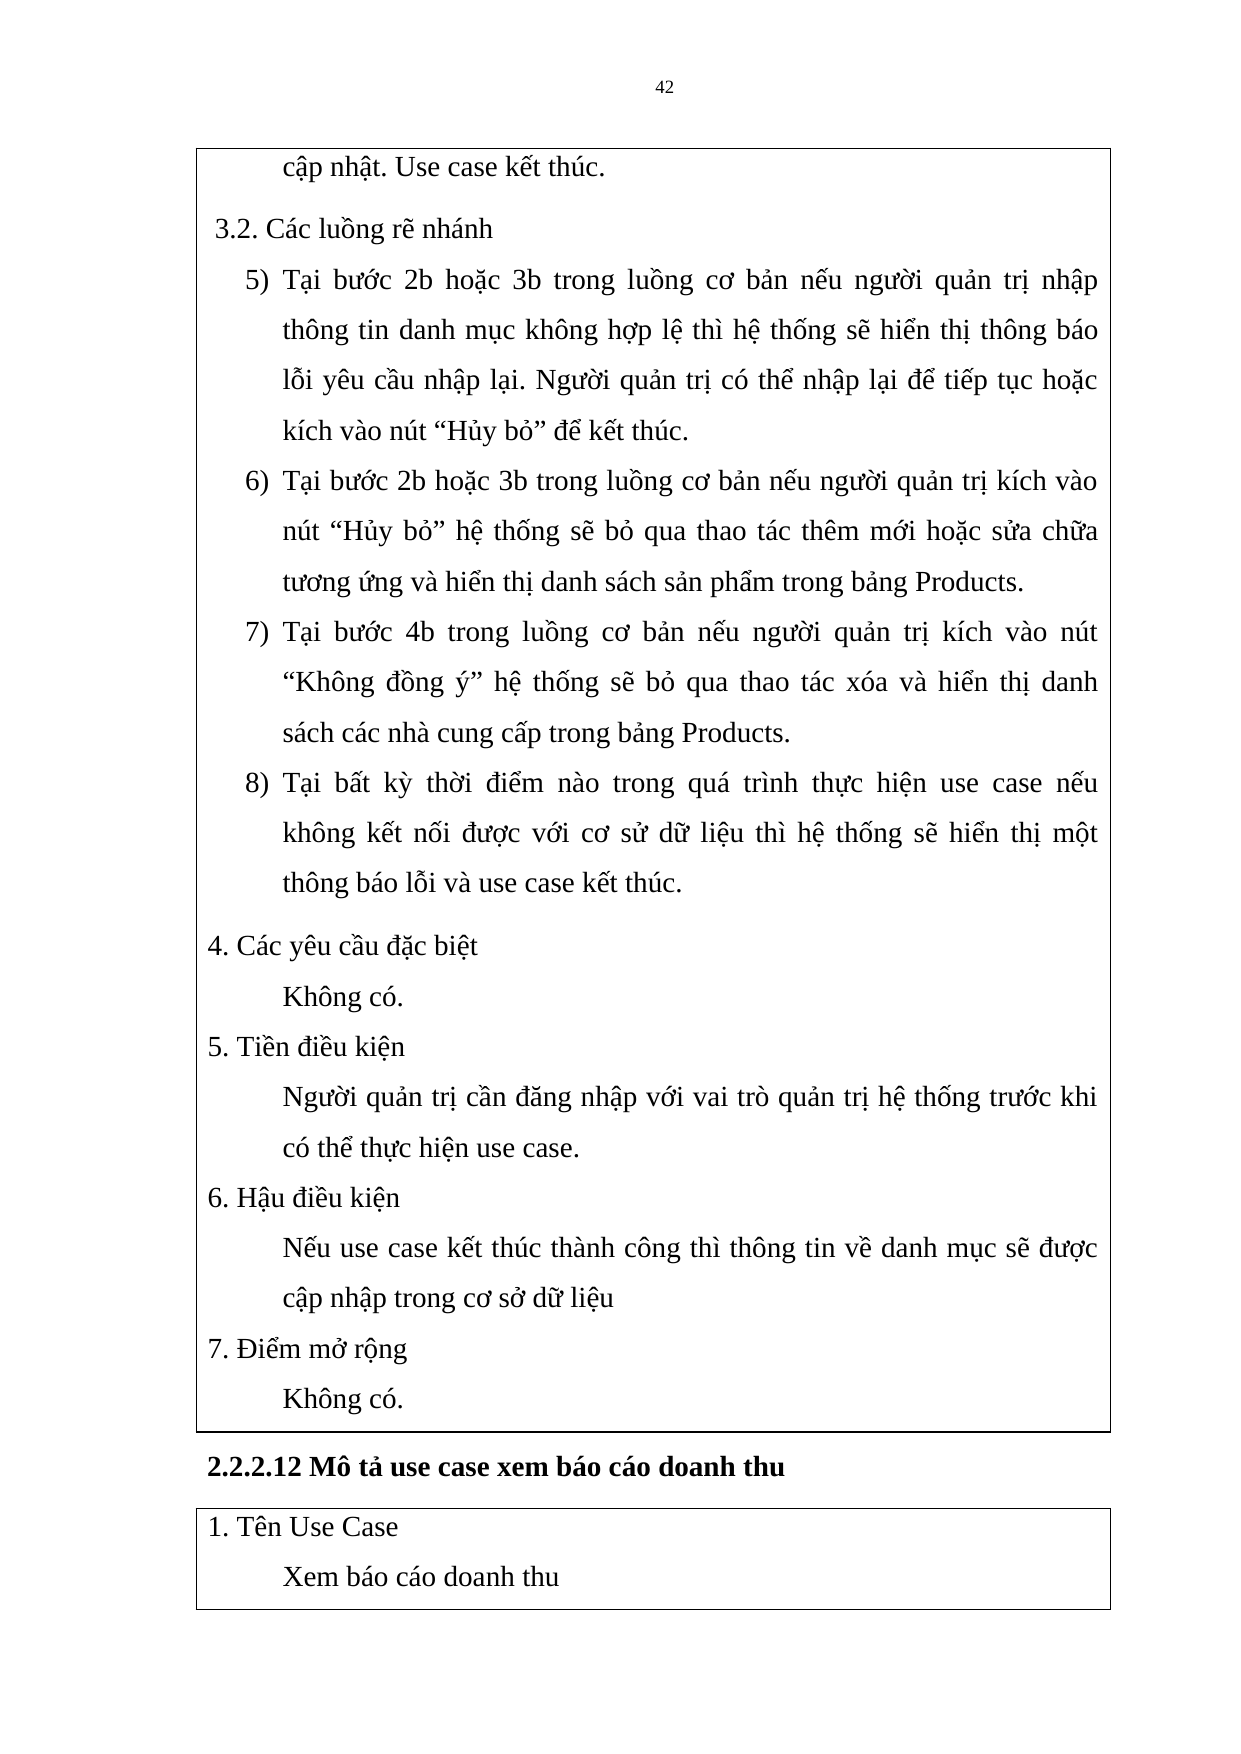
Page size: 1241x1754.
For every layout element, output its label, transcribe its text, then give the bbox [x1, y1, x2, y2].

subtitle 2.2.2.12 Mô tả use case xem báo cáo doanh thu [207, 1449, 1122, 1483]
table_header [197, 149, 1110, 1431]
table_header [197, 1509, 1110, 1609]
